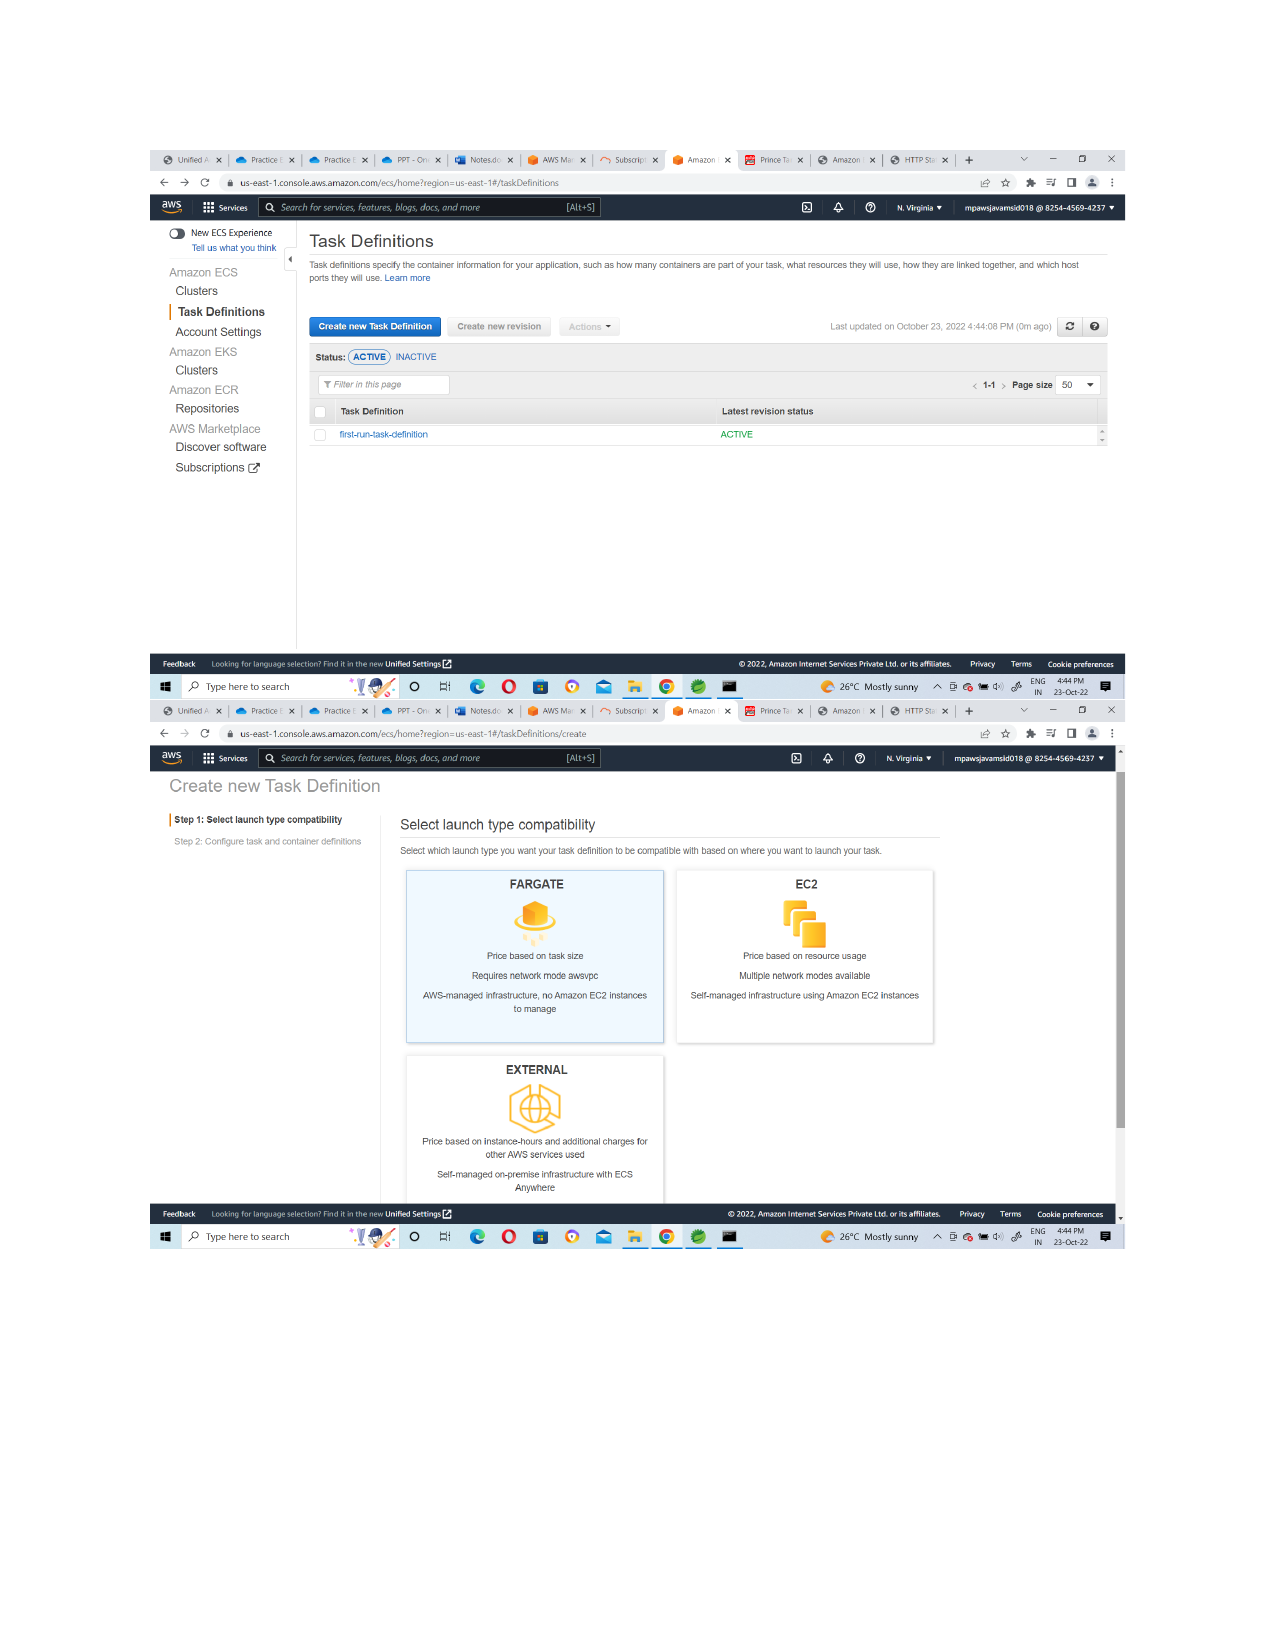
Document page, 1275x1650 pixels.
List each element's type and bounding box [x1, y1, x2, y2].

picture [150, 150, 1125, 699]
picture [150, 700, 1125, 1249]
